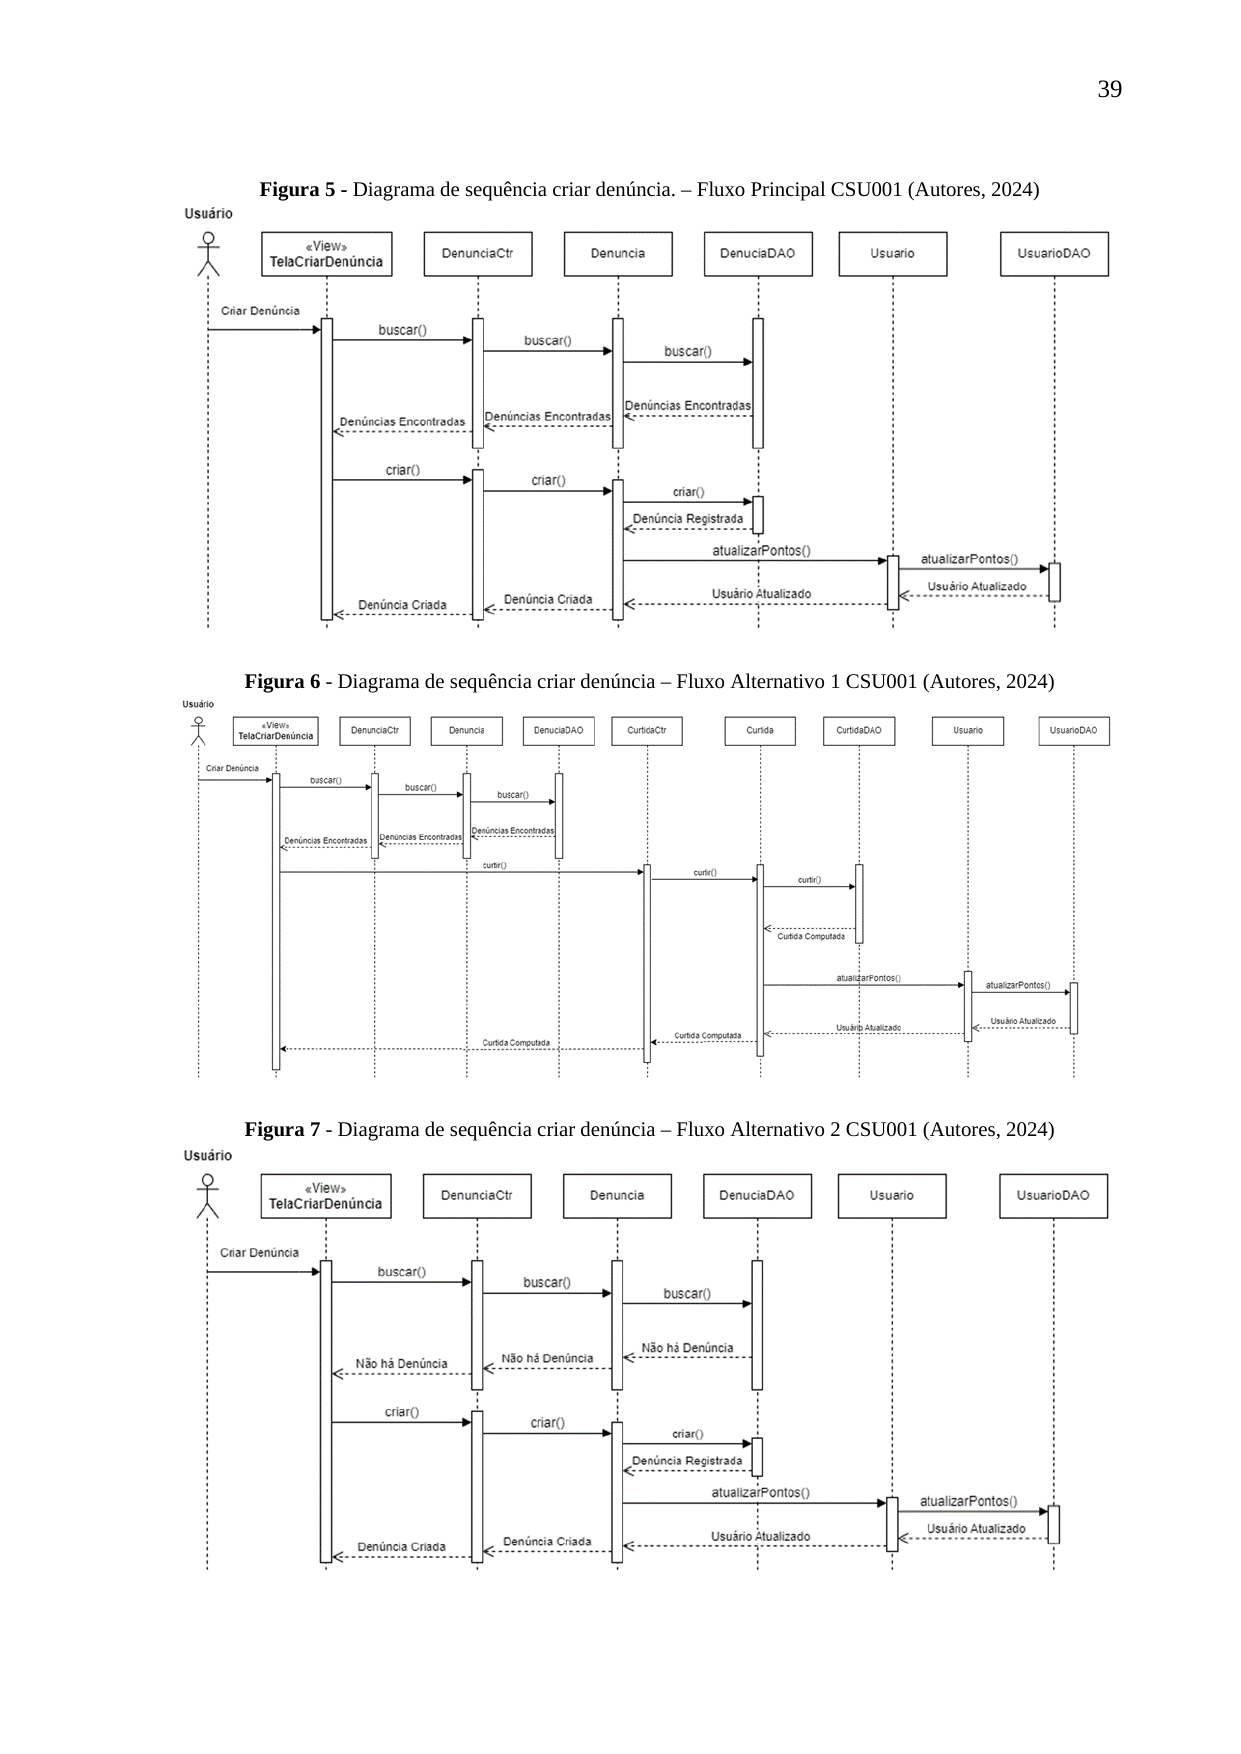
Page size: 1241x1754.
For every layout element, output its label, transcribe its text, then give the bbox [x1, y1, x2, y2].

text Figura 6 - Diagrama de sequência criar denúncia – Fluxo Alternativo 1 CSU001 (Autores, 2024) [177, 669, 1122, 693]
text Figura 5 - Diagrama de sequência criar denúncia. – Fluxo Principal CSU001 (Autores, 2024) [177, 177, 1122, 201]
picture [177, 693, 1123, 1089]
text Figura 7 - Diagrama de sequência criar denúncia – Fluxo Alternativo 2 CSU001 (Autores, 2024) [177, 1117, 1122, 1141]
picture [177, 201, 1123, 641]
picture [177, 1141, 1123, 1570]
